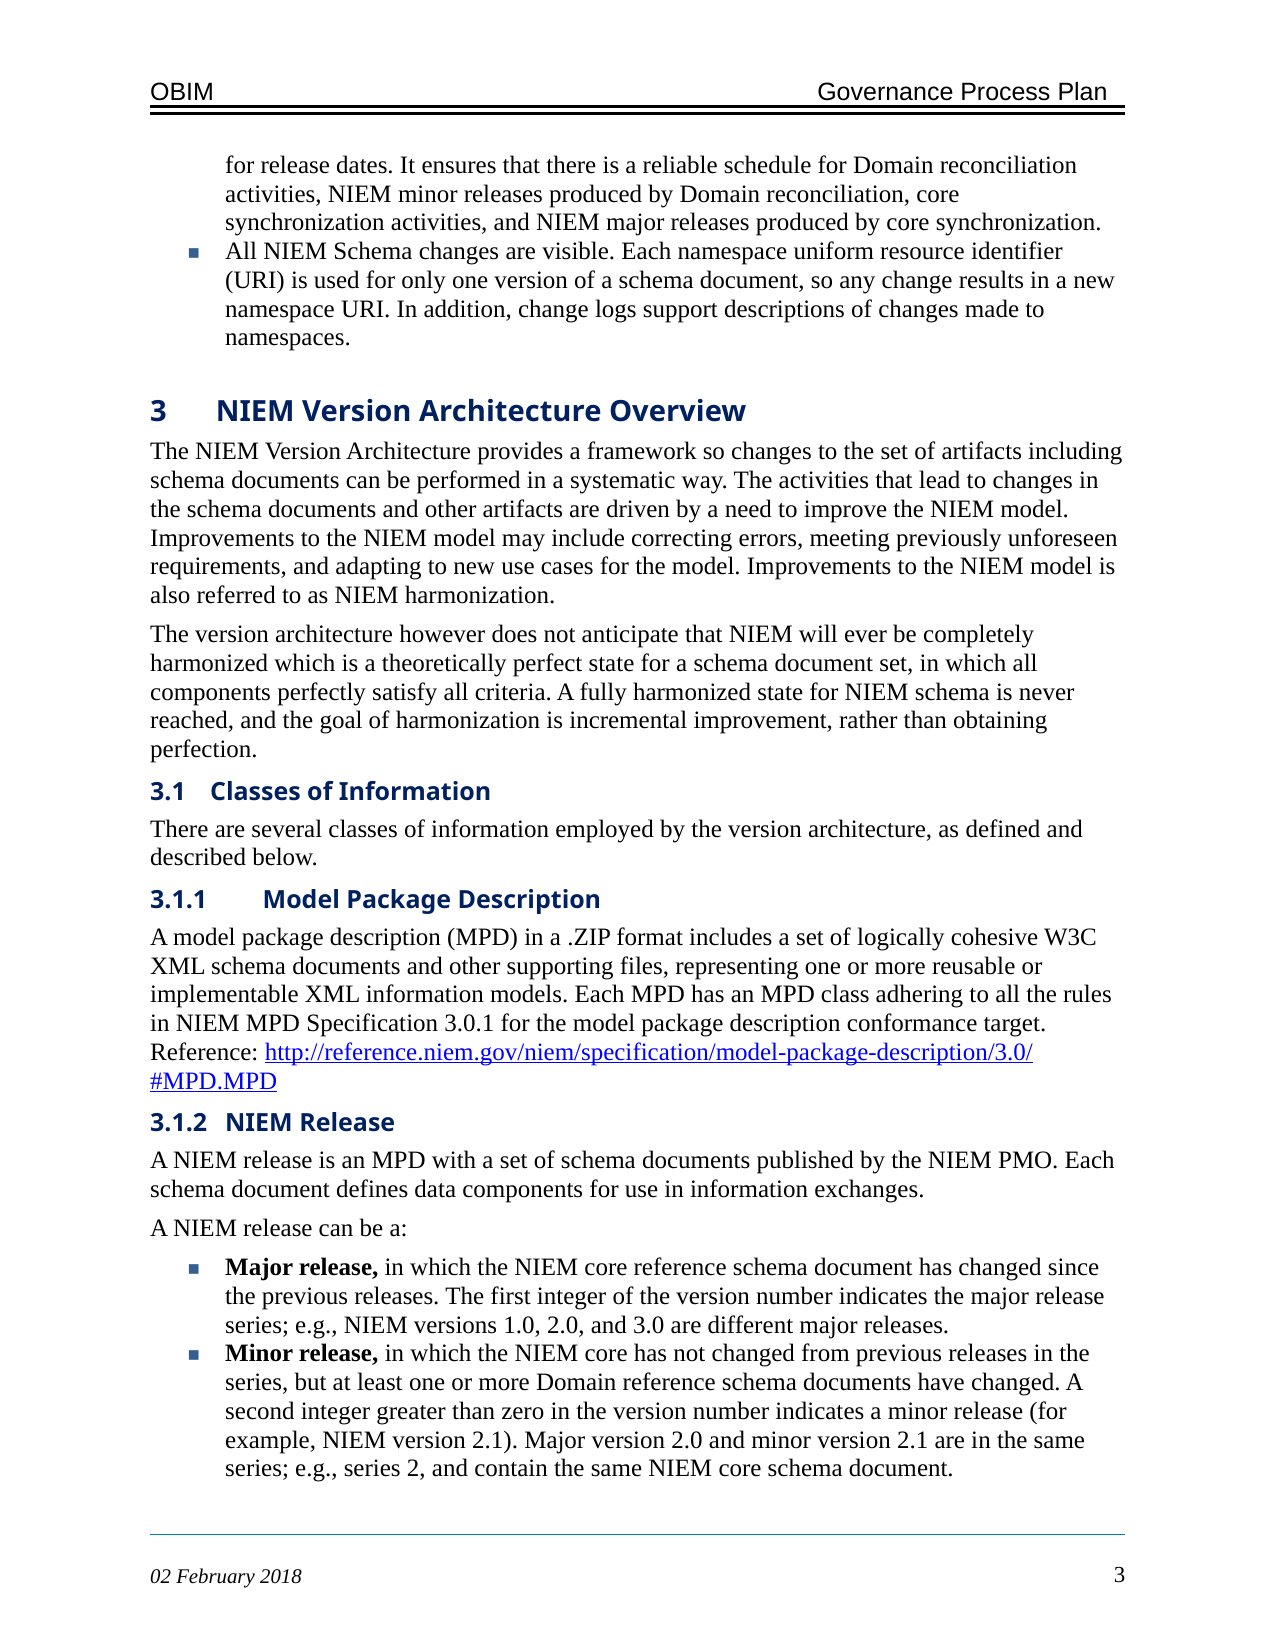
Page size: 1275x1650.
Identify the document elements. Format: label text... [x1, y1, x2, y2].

subtitle Model Package Description [150, 882, 1125, 916]
text All NIEM Schema changes are visible. Each namespace uniform resource identifier (URI) is used for only one version of a schema document, so any change results in a new namespace URI. In addition, change logs support descriptions of changes made to namespaces. [187, 236, 1125, 351]
text Major release, in which the NIEM core reference schema document has changed since the previous releases. The first integer of the version number indicates the major release series; e.g., NIEM versions 1.0, 2.0, and 3.0 are different major releases. [187, 1252, 1125, 1338]
text A model package description (MPD) in a .ZIP format includes a set of logically cohesive W3C XML schema documents and other supporting files, representing one or more reusable or implementable XML information models. Each MPD has an MPD class adhering to all the rules in NIEM MPD Specification 3.0.1 for the model package description conformance target. Reference: http://reference.niem.gov/niem/specification/model-package-description/3.0/#MPD.MPD [150, 922, 1125, 1094]
subtitle NIEM Release [150, 1105, 1125, 1139]
subtitle Classes of Information [150, 773, 1125, 807]
text The version architecture however does not anticipate that NIEM will ever be completely harmonized which is a theoretically perfect state for a schema document set, in which all components perfectly satisfy all criteria. A fully harmonized state for NIEM schema is never reached, and the goal of harmonization is incremental improvement, rather than obtaining perfection. [150, 619, 1125, 763]
text A NIEM release can be a: [150, 1213, 1125, 1242]
text Minor release, in which the NIEM core has not changed from previous releases in the series, but at least one or more Domain reference schema documents have changed. A second integer greater than zero in the version number indicates a minor release (for example, NIEM version 2.1). Major version 2.0 and minor version 2.1 are in the same series; e.g., series 2, and contain the same NIEM core schema document. [187, 1338, 1125, 1482]
text The NIEM Version Architecture provides a framework so changes to the set of artifacts including schema documents can be performed in a systematic way. The activities that lead to changes in the schema documents and other artifacts are driven by a need to improve the NIEM model. Improvements to the NIEM model may include correcting errors, meeting previously unforeseen requirements, and adapting to new use cases for the model. Improvements to the NIEM model is also referred to as NIEM harmonization. [150, 436, 1125, 609]
subtitle NIEM Version Architecture Overview [150, 390, 1125, 430]
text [187, 150, 1125, 236]
text A NIEM release is an MPD with a set of schema documents published by the NIEM PMO. Each schema document defines data components for use in information exchanges. [150, 1145, 1125, 1203]
text There are several classes of information employed by the version architecture, as defined and described below. [150, 814, 1125, 871]
